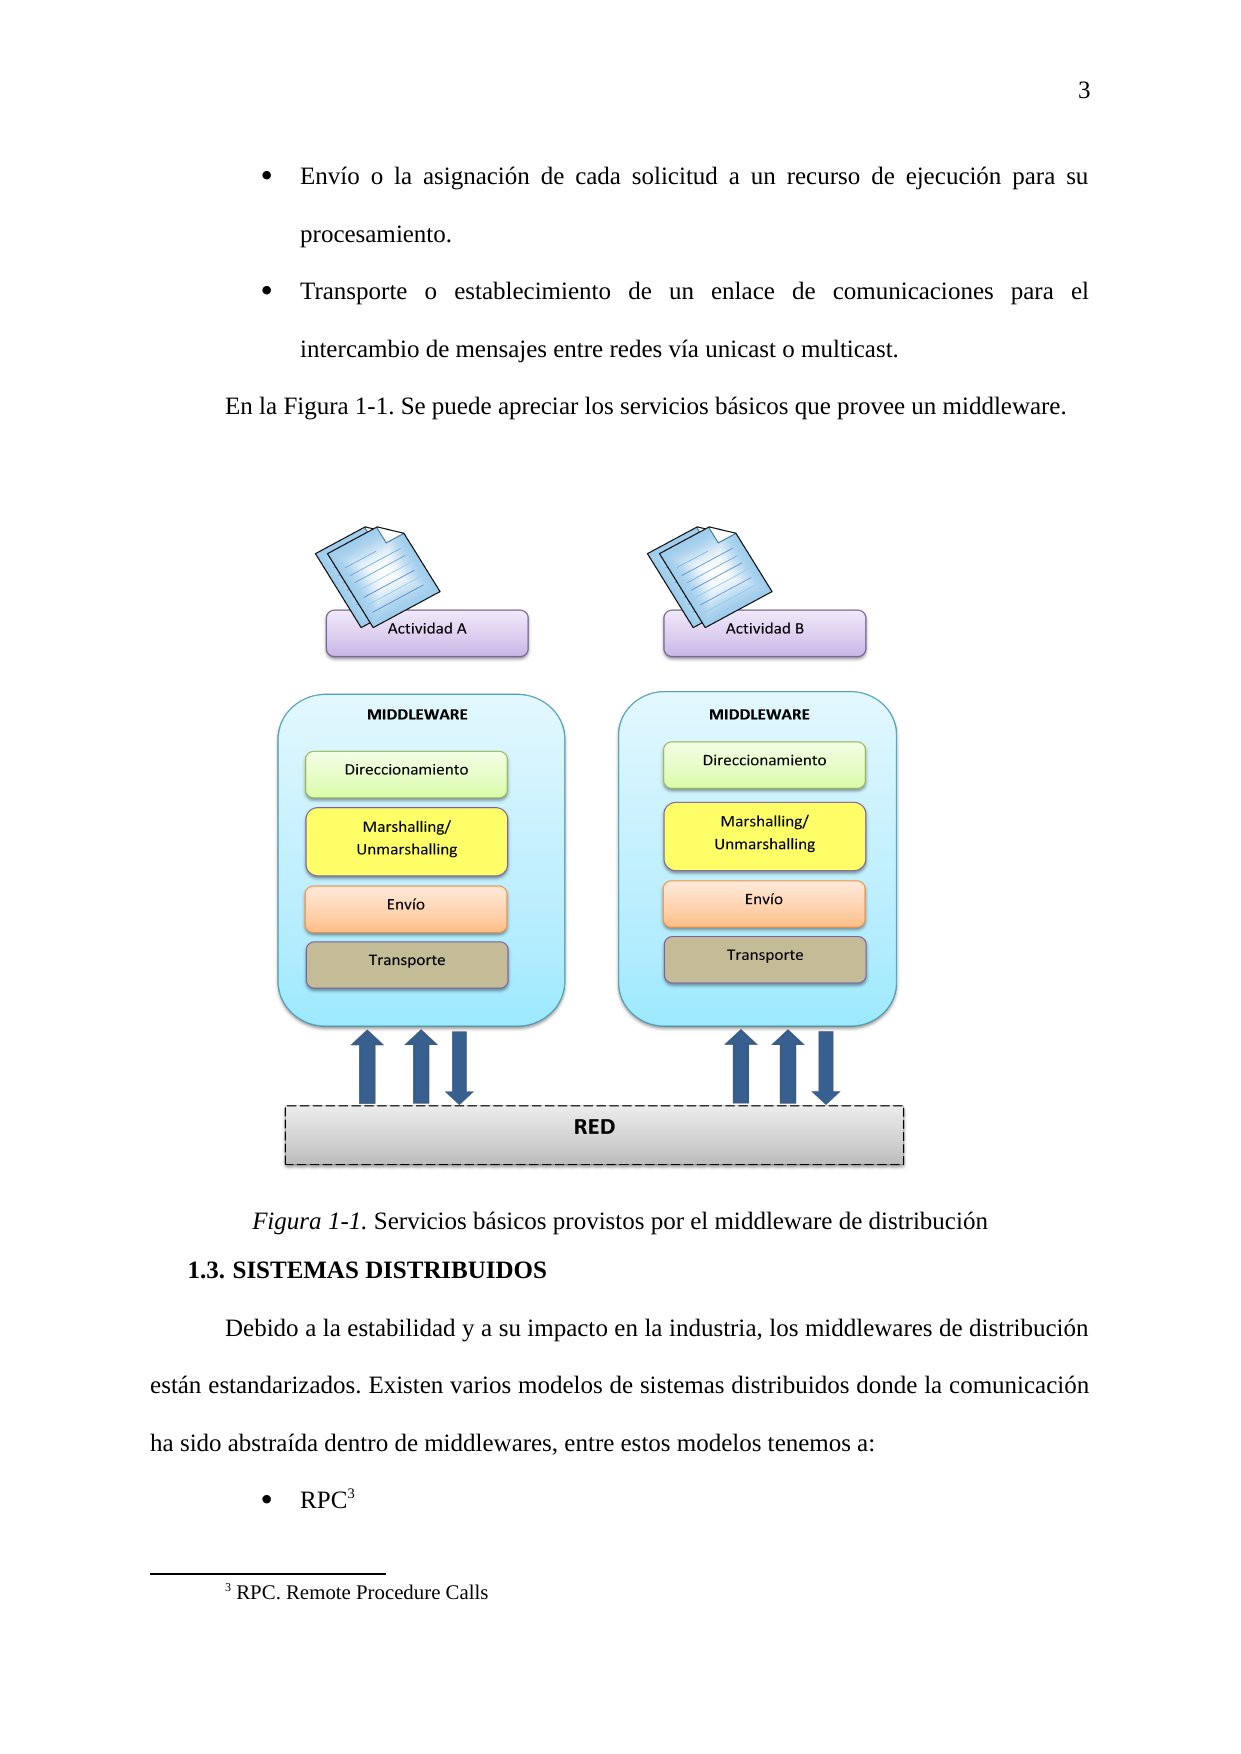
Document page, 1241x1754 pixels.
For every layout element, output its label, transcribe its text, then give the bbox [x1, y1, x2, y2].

subtitle SISTEMAS DISTRIBUIDOS [187, 1255, 1090, 1284]
picture [271, 506, 969, 1177]
list RPC [262, 1485, 1090, 1514]
text En la Figura 1-1. Se puede apreciar los servicios básicos que provee un middleware. [150, 391, 1090, 420]
list Transporte o establecimiento de un enlace de comunicaciones para el intercambio de mensajes entre redes vía unicast o multicast. [262, 276, 1090, 362]
text Figura 1-1. Servicios básicos provistos por el middleware de distribución [150, 1206, 1090, 1234]
text Debido a la estabilidad y a su impacto en la industria, los middlewares de distribución están estandarizados. Existen varios modelos de sistemas distribuidos donde la comunicación ha sido abstraída dentro de middlewares, entre estos modelos tenemos a: [150, 1313, 1090, 1457]
list Envío o la asignación de cada solicitud a un recurso de ejecución para su procesamiento. [262, 161, 1090, 247]
